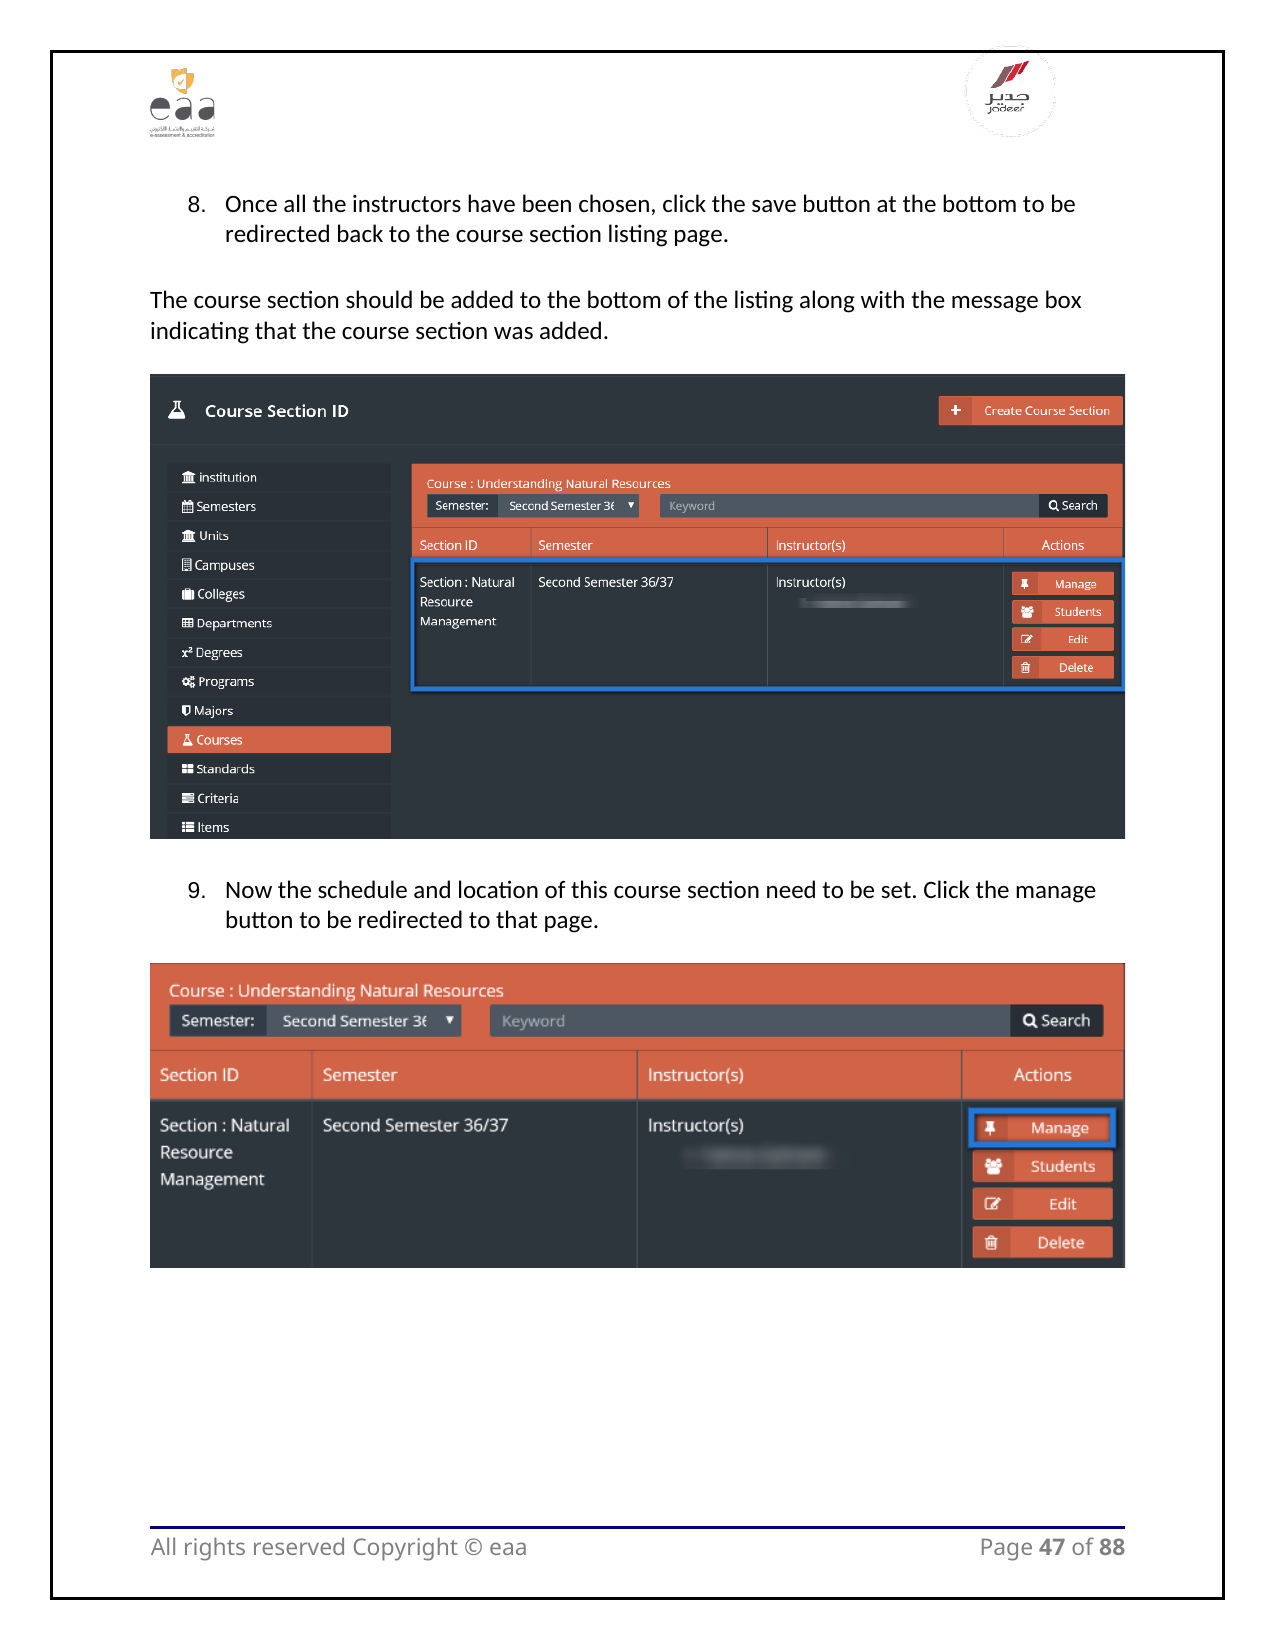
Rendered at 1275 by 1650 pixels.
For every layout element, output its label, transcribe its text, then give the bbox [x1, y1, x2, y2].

picture [150, 68, 215, 137]
picture [150, 963, 1125, 1268]
text The course section should be added to the bottom of the listing along with the message box indicating that the course section was added. [150, 285, 1125, 346]
picture [964, 53, 1057, 137]
list Now the schedule and location of this course section need to be set. Click the manage button to be redirected to that page. [187, 874, 1125, 935]
list Once all the instructors have been chosen, click the save button at the bottom to be redirected back to the course section listing page. [187, 188, 1125, 249]
picture [964, 45, 1057, 50]
picture [150, 374, 1125, 839]
